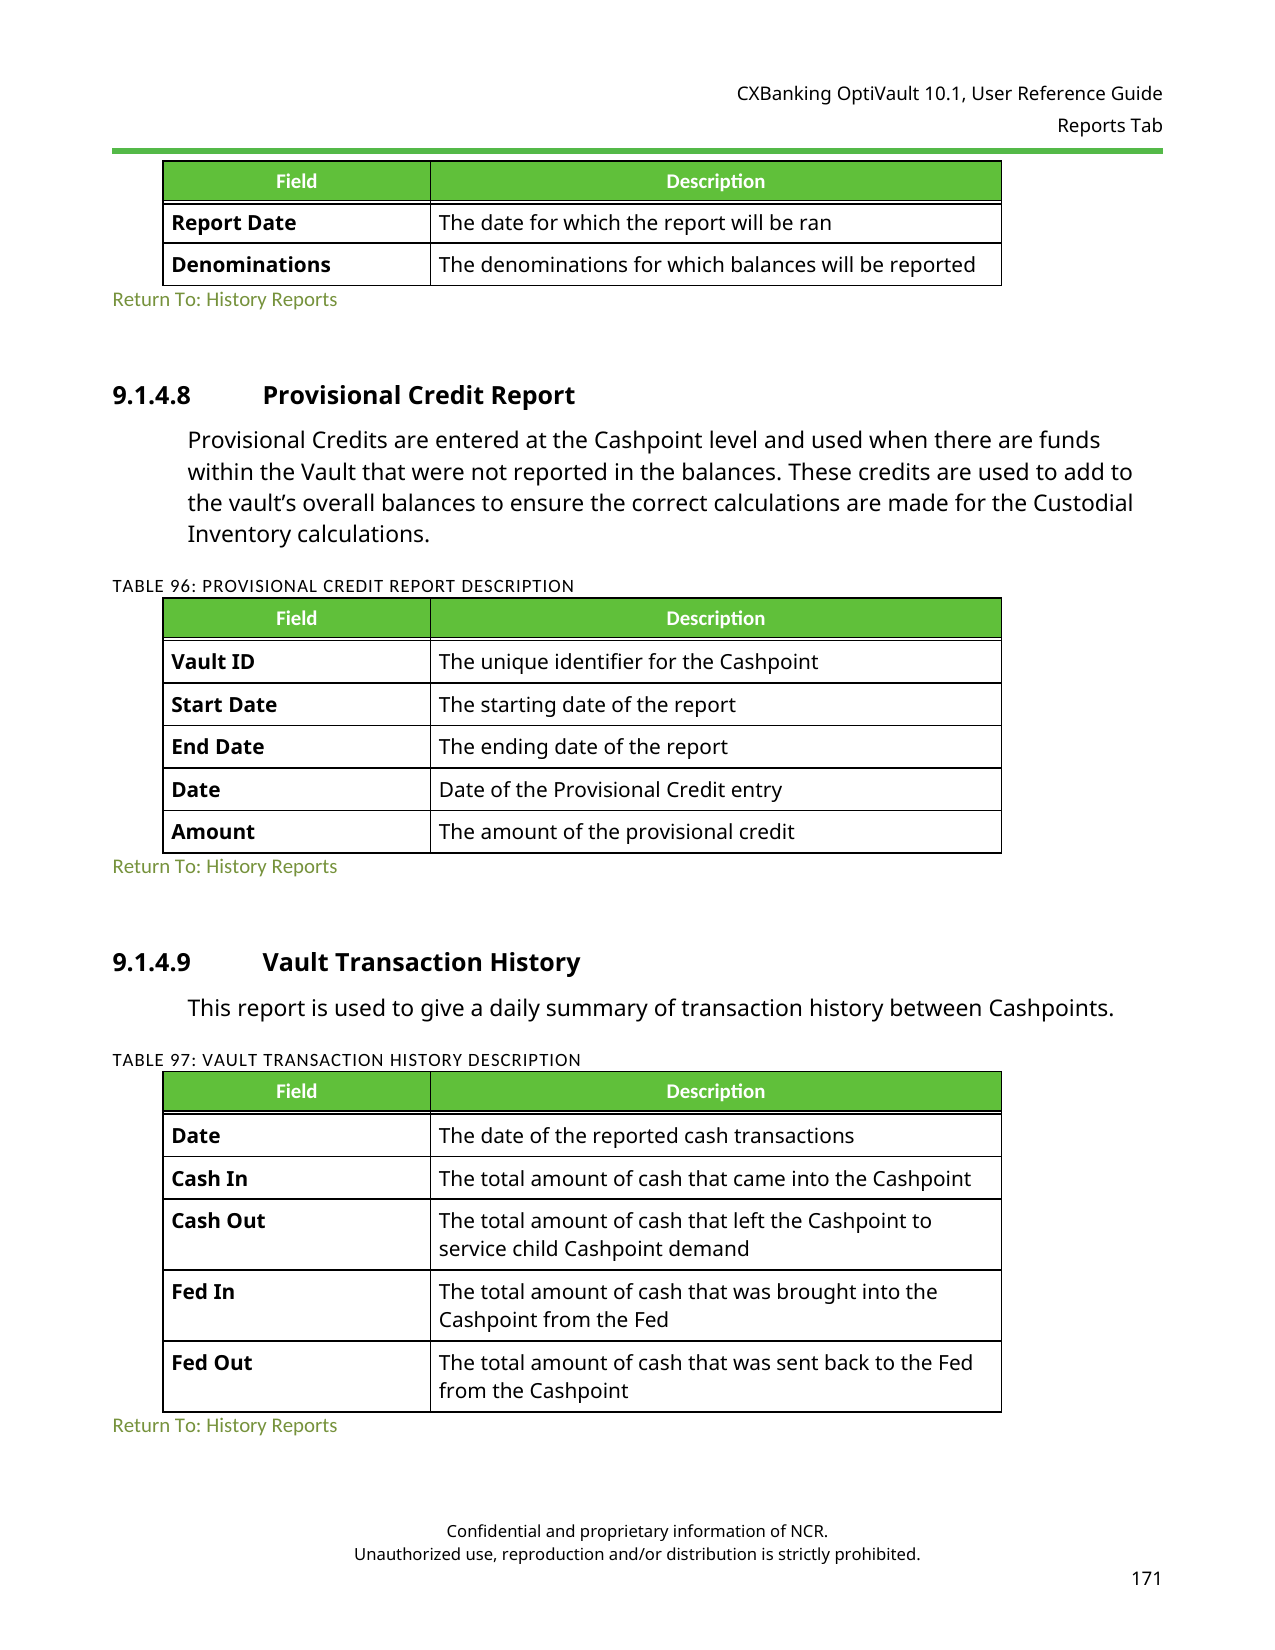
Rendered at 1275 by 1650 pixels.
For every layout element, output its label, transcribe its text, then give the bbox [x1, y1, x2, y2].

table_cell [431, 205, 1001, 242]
text Return To: History Reports [112, 286, 1163, 312]
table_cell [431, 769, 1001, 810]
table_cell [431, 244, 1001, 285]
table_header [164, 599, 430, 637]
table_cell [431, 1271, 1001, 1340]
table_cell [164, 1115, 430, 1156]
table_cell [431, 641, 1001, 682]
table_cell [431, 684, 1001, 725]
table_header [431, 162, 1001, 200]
subtitle Vault Transaction History [112, 945, 1163, 979]
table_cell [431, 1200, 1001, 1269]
text Provisional Credits are entered at the Cashpoint level and used when there are funds within the Vault that were not reported in the balances. These credits are used to add to the vault’s overall balances to ensure the correct calculations are made for the Custodial Inventory calculations. [187, 424, 1163, 549]
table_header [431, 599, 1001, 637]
subtitle Provisional Credit Report [112, 378, 1163, 412]
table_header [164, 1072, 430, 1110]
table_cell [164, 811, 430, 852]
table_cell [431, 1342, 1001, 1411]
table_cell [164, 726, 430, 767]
text Return To: History Reports [112, 854, 1163, 879]
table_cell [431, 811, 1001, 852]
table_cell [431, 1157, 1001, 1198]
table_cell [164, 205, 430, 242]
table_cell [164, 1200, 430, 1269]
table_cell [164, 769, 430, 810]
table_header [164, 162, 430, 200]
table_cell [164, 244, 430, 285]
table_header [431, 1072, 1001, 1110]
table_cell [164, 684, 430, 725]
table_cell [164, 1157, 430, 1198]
text Return To: History Reports [112, 1413, 1163, 1438]
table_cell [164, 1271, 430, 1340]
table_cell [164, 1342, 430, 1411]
text This report is used to give a daily summary of transaction history between Cashpoints. [187, 992, 1163, 1023]
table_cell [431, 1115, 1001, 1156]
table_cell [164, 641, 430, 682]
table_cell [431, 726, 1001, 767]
